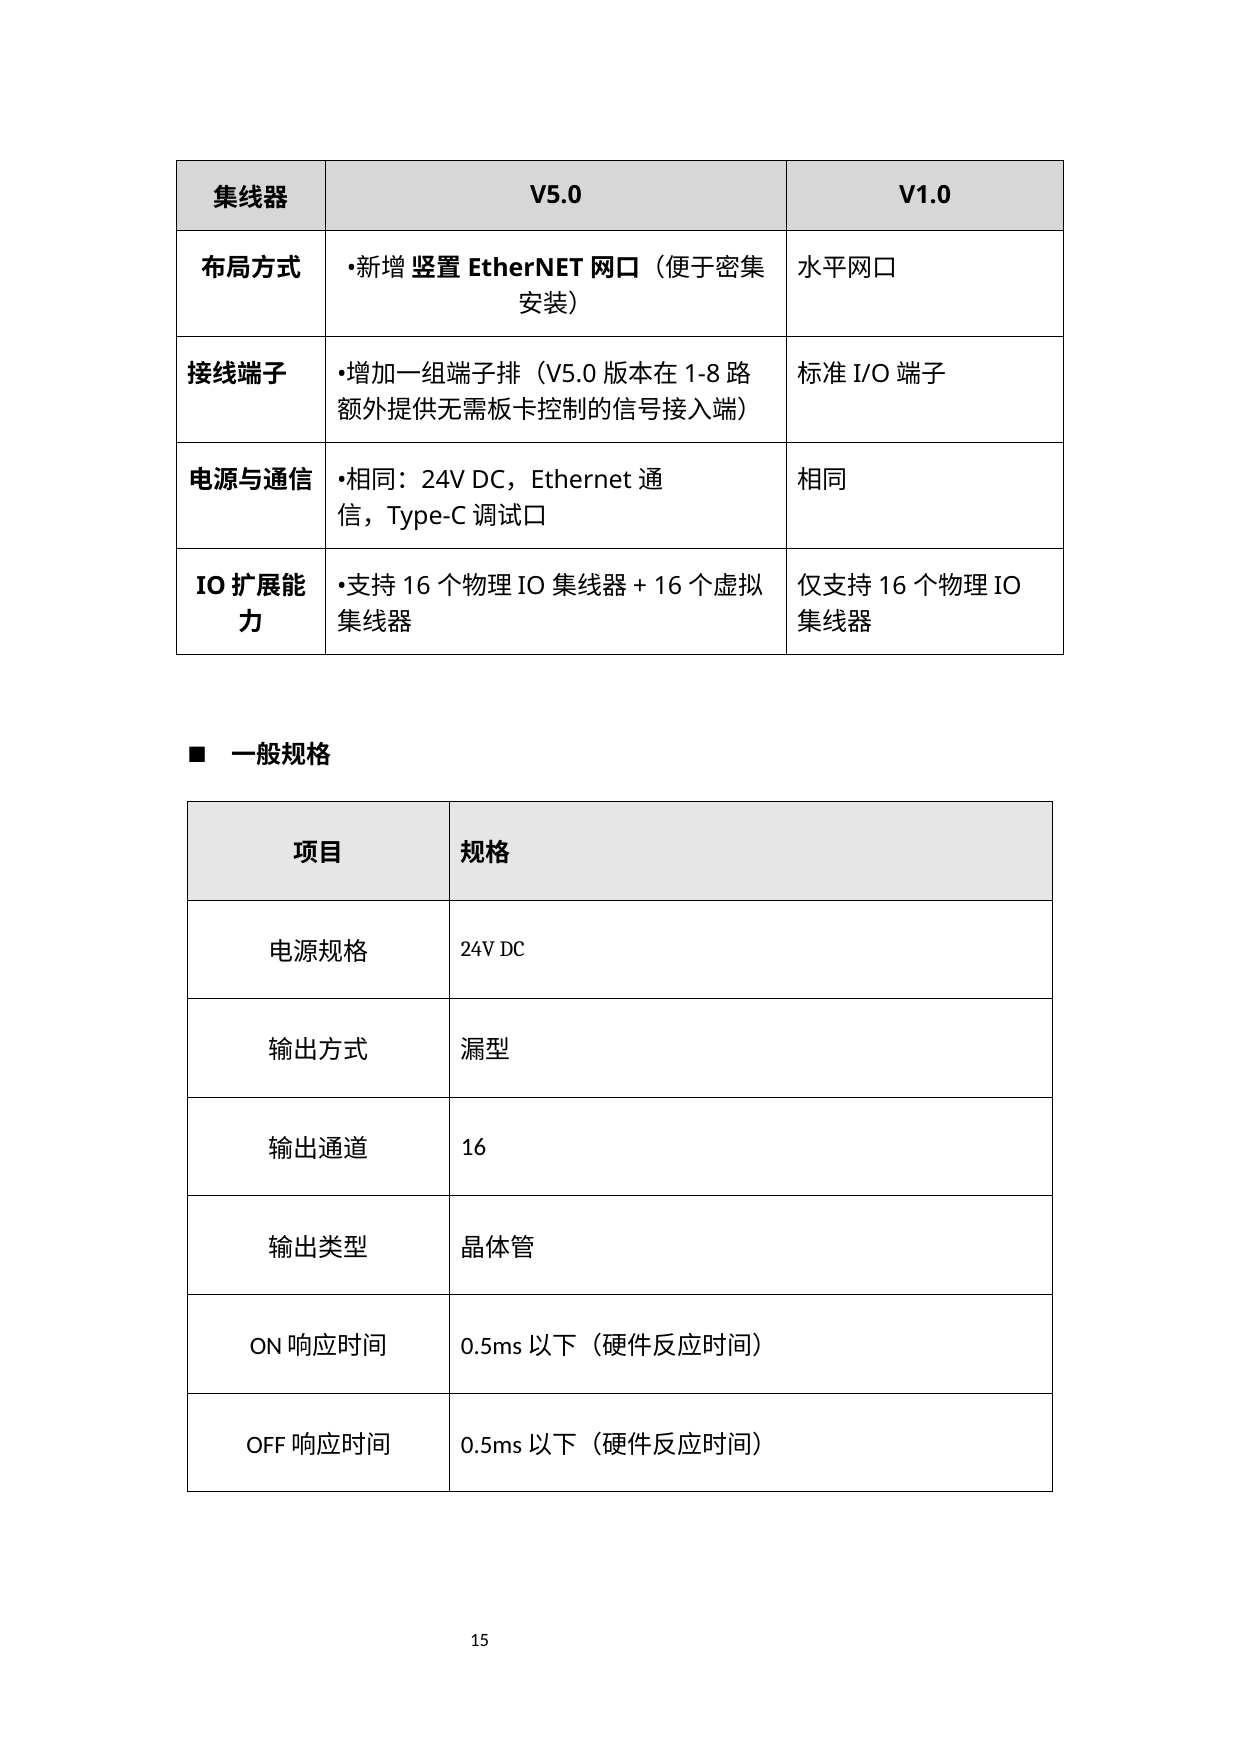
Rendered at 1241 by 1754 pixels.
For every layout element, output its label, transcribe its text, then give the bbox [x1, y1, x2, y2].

table_cell •增加一组端子排（V5.0 版本在 1-8 路额外提供无需板卡控制的信号接入端） [326, 337, 786, 442]
table_cell 电源与通信 [177, 443, 325, 548]
table_header V1.0 [787, 161, 1063, 230]
table_cell 0.5ms以下（硬件反应时间） [450, 1394, 1052, 1491]
table_cell •相同：24V DC，Ethernet 通信，Type-C 调试口 [326, 443, 786, 548]
table_header 规格 [450, 802, 1052, 900]
table_cell 仅支持 16 个物理 IO 集线器 [787, 549, 1063, 654]
table_cell 0.5ms以下（硬件反应时间） [450, 1295, 1052, 1392]
table_cell 布局方式 [177, 231, 325, 336]
table_cell 输出方式 [188, 999, 449, 1097]
table_cell •新增 竖置 EtherNET 网口（便于密集安装） [326, 231, 786, 336]
table_cell 输出通道 [188, 1098, 449, 1195]
table_cell 24V DC [450, 901, 1052, 998]
table_cell 标准 I/O 端子 [787, 337, 1063, 442]
list 一般规格 [187, 720, 1053, 785]
table_cell 晶体管 [450, 1196, 1052, 1294]
table_cell 漏型 [450, 999, 1052, 1097]
table_header 集线器 [177, 161, 325, 230]
table_cell 相同 [787, 443, 1063, 548]
table_header V5.0 [326, 161, 786, 230]
table_cell •支持 16 个物理 IO 集线器 + 16 个虚拟集线器 [326, 549, 786, 654]
table_cell 电源规格 [188, 901, 449, 998]
table_cell ON响应时间 [188, 1295, 449, 1392]
table_cell 接线端子 [177, 337, 325, 442]
table_header 项目 [188, 802, 449, 900]
table_cell 输出类型 [188, 1196, 449, 1294]
table_cell OFF响应时间 [188, 1394, 449, 1491]
table_cell IO扩展能力 [177, 549, 325, 654]
table_cell 水平网口 [787, 231, 1063, 336]
table_cell 16 [450, 1098, 1052, 1195]
